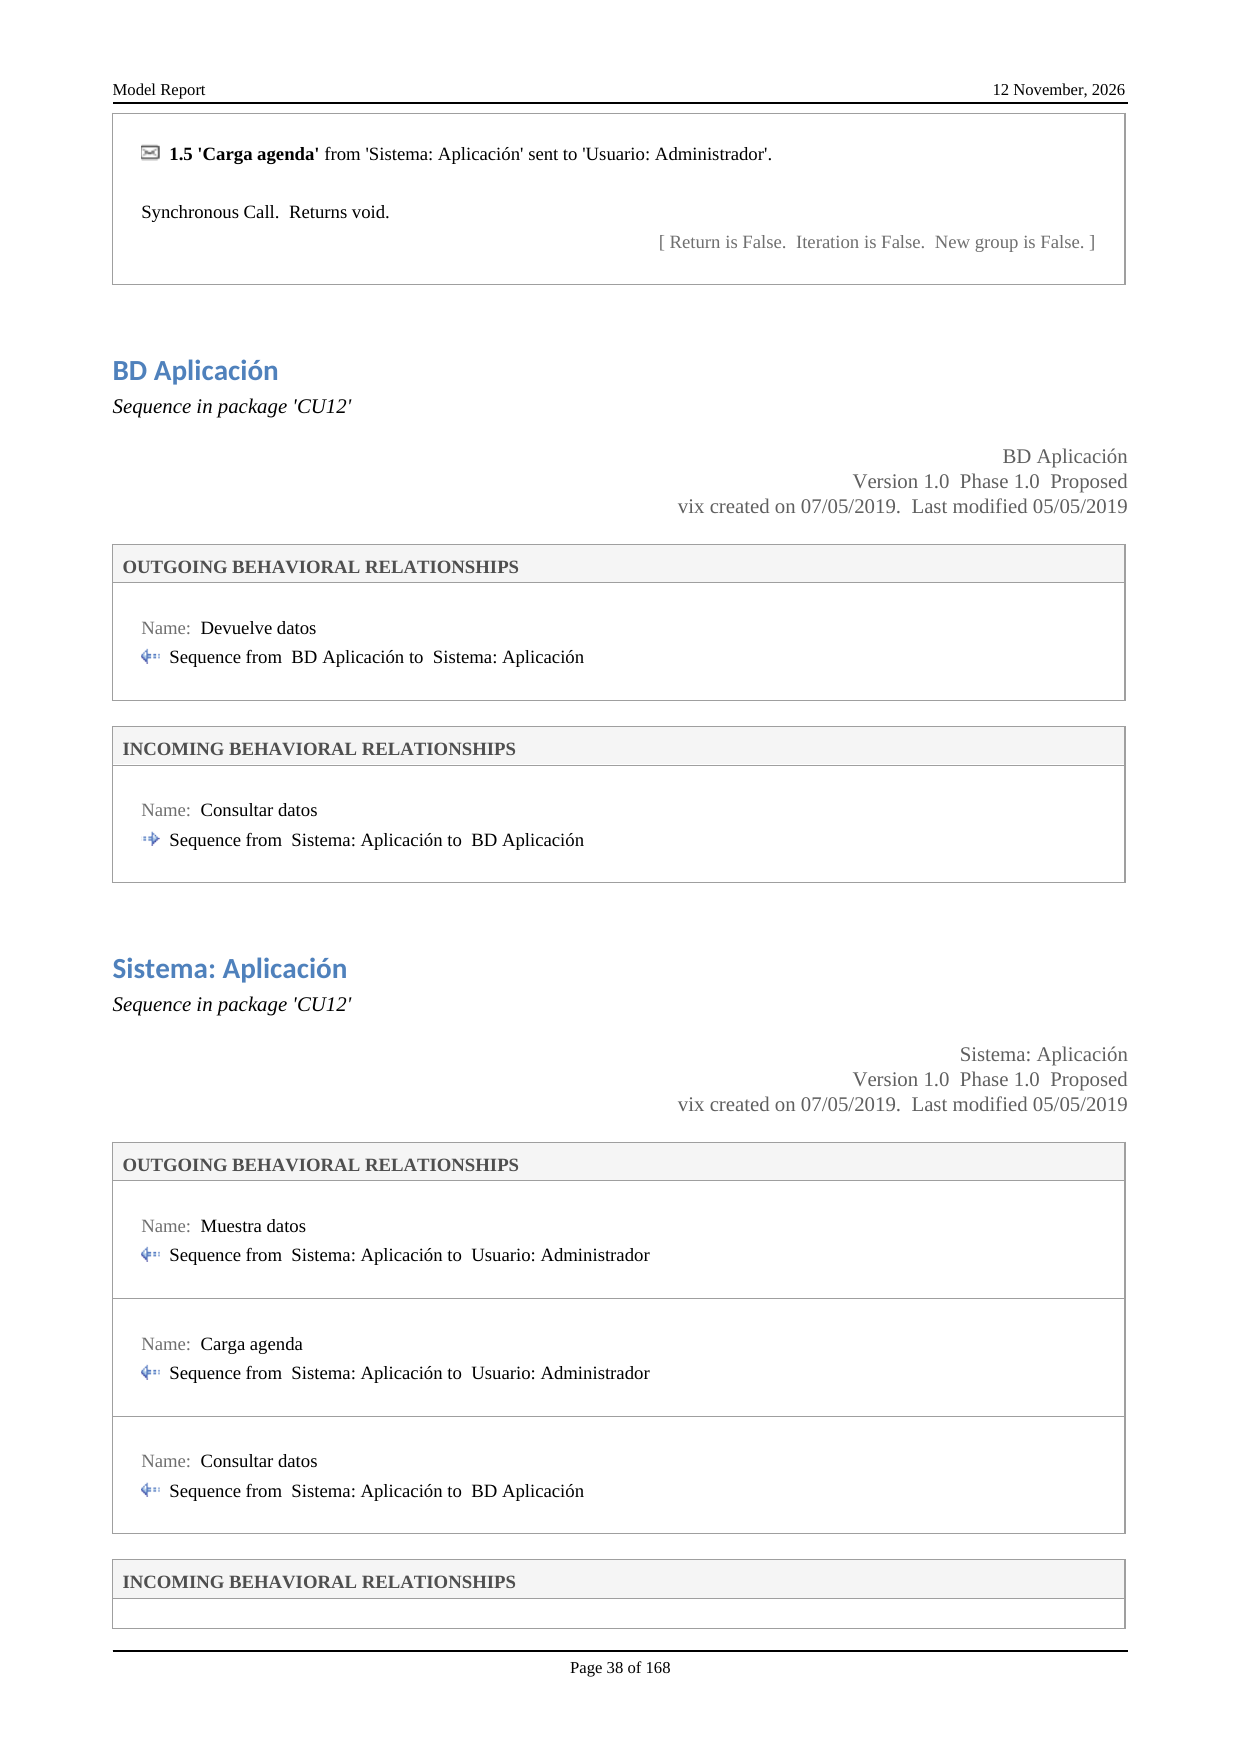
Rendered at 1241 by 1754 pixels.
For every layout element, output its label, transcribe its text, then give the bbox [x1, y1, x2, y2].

text vix created on 07/05/2019. Last modified 05/05/2019 [112, 1092, 1128, 1117]
text Version 1.0 Phase 1.0 Proposed [112, 469, 1128, 494]
picture [141, 1360, 160, 1380]
table_header OUTGOING BEHAVIORAL RELATIONSHIPS [113, 1143, 1124, 1180]
text Sequence in package 'CU12' [112, 992, 1128, 1017]
text Sistema: Aplicación [112, 1042, 1128, 1067]
table_header OUTGOING BEHAVIORAL RELATIONSHIPS [113, 545, 1124, 582]
table_header INCOMING BEHAVIORAL RELATIONSHIPS [113, 1560, 1124, 1598]
picture [141, 1478, 160, 1497]
table_header INCOMING BEHAVIORAL RELATIONSHIPS [113, 727, 1124, 764]
table_cell Name: Muestra datos Sequence from Sistema: Aplicación to Usuario: Administrador [113, 1181, 1124, 1298]
picture [141, 645, 160, 664]
subtitle BD Aplicación [112, 360, 1128, 385]
text Sequence in package 'CU12' [112, 394, 1128, 419]
table_cell Name: Devuelve datos Sequence from BD Aplicación to Sistema: Aplicación [113, 583, 1124, 700]
table_header Name: Carga agenda Sequence from Sistema: Aplicación to Usuario: Administrador [113, 1299, 1124, 1416]
text BD Aplicación [112, 444, 1128, 469]
picture [141, 1242, 160, 1262]
picture [141, 827, 160, 846]
table_cell Name: Consultar datos Sequence from Sistema: Aplicación to BD Aplicación [113, 766, 1124, 882]
subtitle Sistema: Aplicación [112, 958, 1128, 983]
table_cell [113, 1599, 1124, 1628]
table_header 1.5 'Carga agenda' from 'Sistema: Aplicación' sent to 'Usuario: Administrador'. Synchronous Call. Returns void. [ Return is False. Iteration is False. New group is False. ] [113, 114, 1124, 284]
text vix created on 07/05/2019. Last modified 05/05/2019 [112, 494, 1128, 519]
text Version 1.0 Phase 1.0 Proposed [112, 1067, 1128, 1092]
picture [141, 141, 160, 161]
table_header Name: Consultar datos Sequence from Sistema: Aplicación to BD Aplicación [113, 1417, 1124, 1533]
